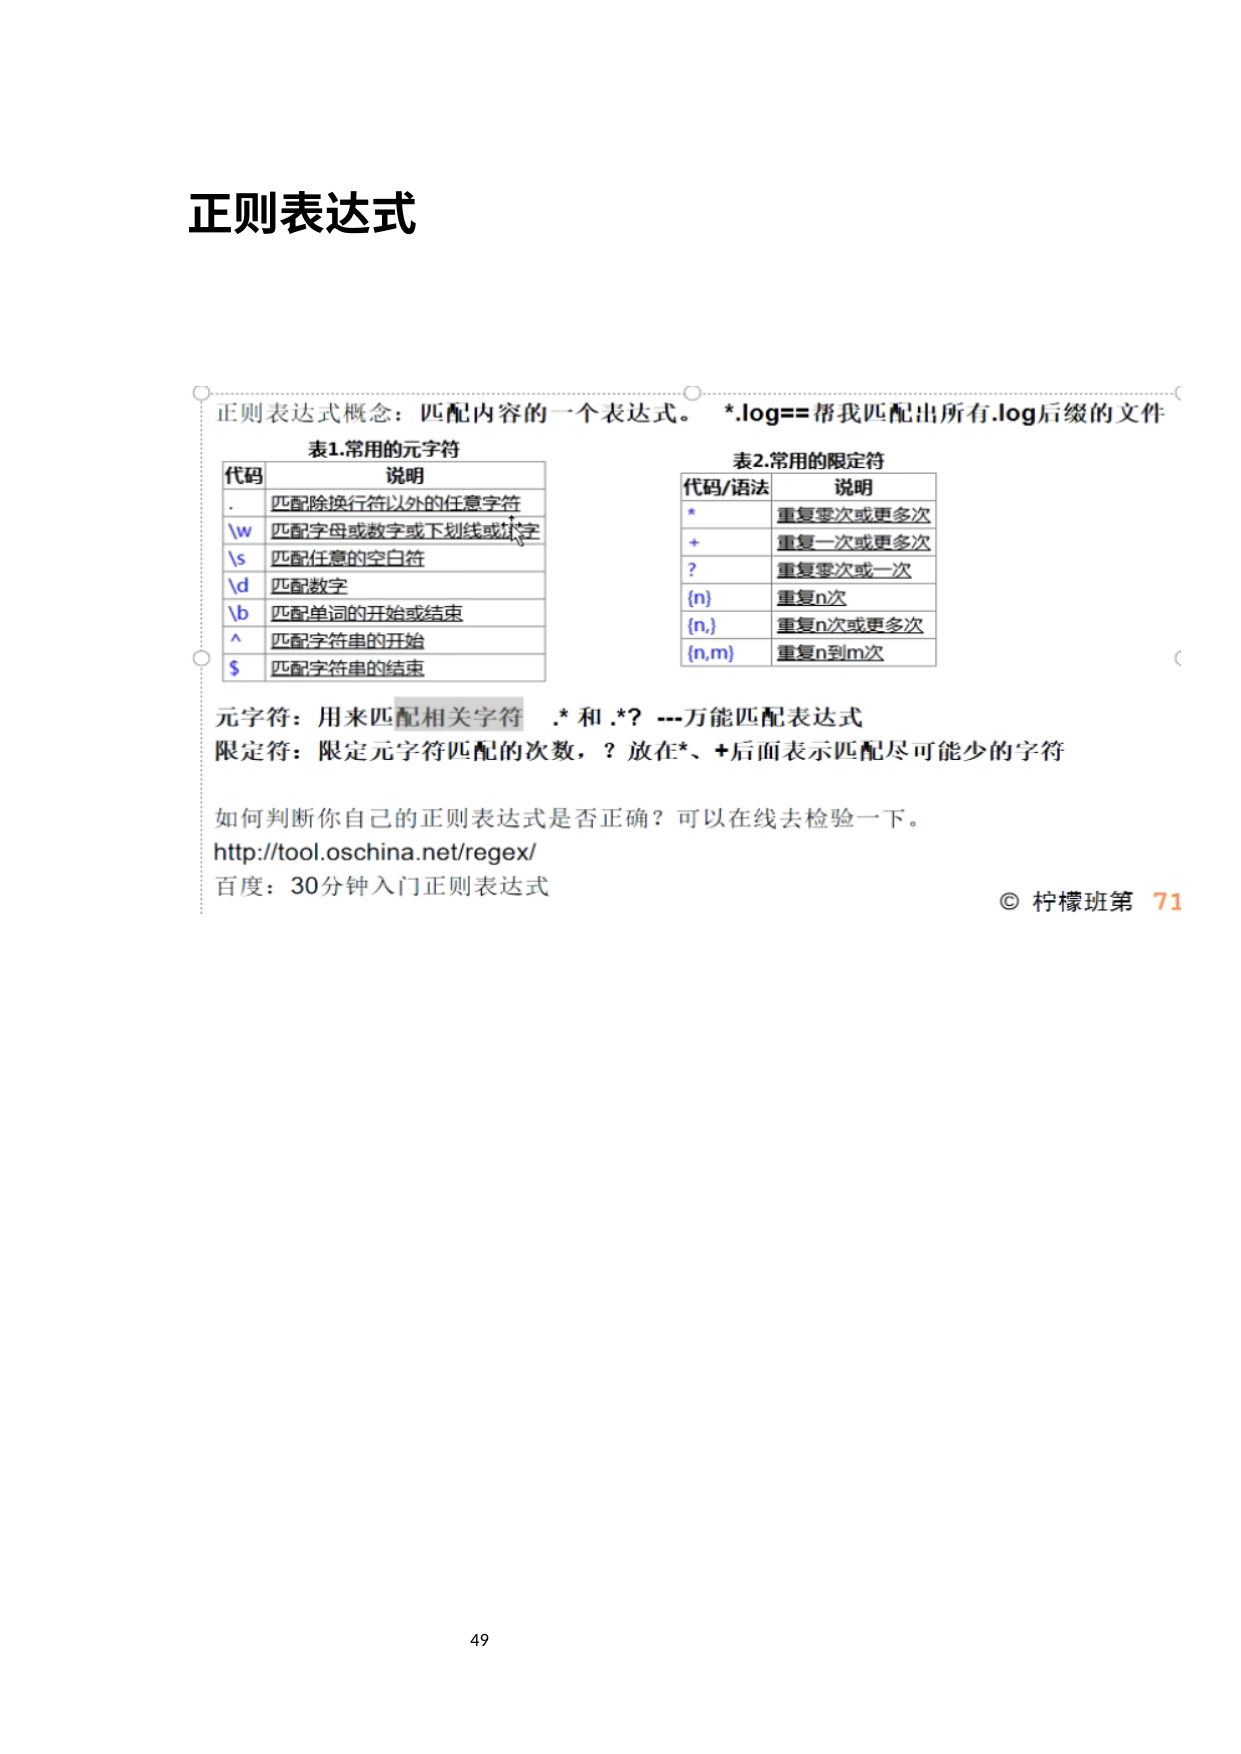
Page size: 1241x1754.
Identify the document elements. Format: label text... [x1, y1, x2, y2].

picture [187, 386, 1182, 914]
subtitle 正则表达式 [187, 162, 1053, 259]
